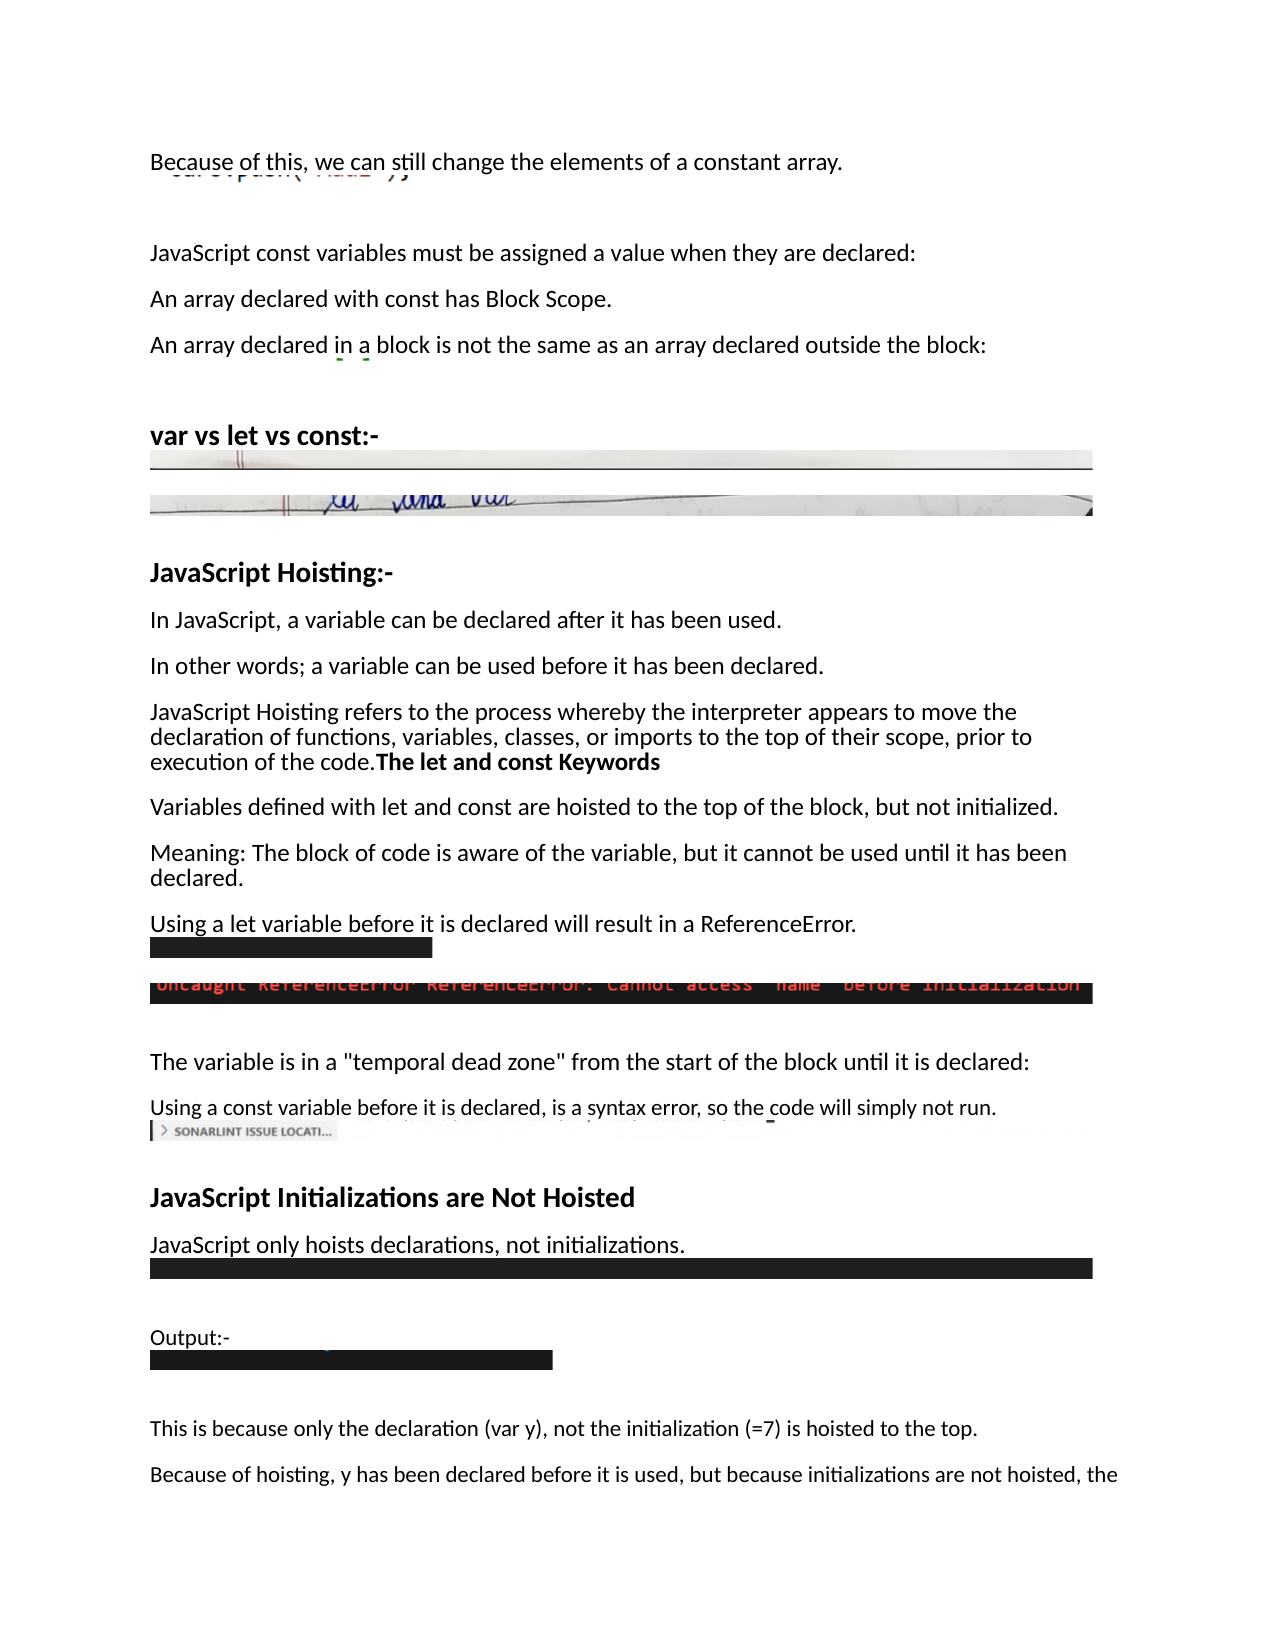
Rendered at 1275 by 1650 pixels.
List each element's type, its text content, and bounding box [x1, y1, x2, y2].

text Variables defined with let and const are hoisted to the top of the block, but not initialized. [150, 796, 1125, 821]
text Using a let variable before it is declared will result in a ReferenceError. [150, 912, 1125, 937]
text Output:- [150, 1325, 1125, 1350]
text JavaScript const variables must be assigned a value when they are declared: [150, 242, 1125, 267]
text The variable is in a "temporal dead zone" from the start of the block until it is declared: [150, 1050, 1125, 1075]
text In other words; a variable can be used before it has been declared. [150, 654, 1125, 679]
text Because of this, we can still change the elements of a constant array. [150, 150, 1125, 175]
text JavaScript Initializations are Not Hoisted [150, 1187, 1125, 1212]
text JavaScript only hoists declarations, not initializations. [150, 1233, 1125, 1258]
text var vs let vs const:- [150, 425, 1125, 450]
text An array declared in a block is not the same as an array declared outside the block: [150, 333, 1125, 358]
text This is because only the declaration (var y), not the initialization (=7) is hoisted to the top. [150, 1417, 1125, 1442]
text In JavaScript, a variable can be declared after it has been used. [150, 608, 1125, 633]
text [150, 1462, 1125, 1487]
text JavaScript Hoisting:- [150, 562, 1125, 587]
text JavaScript Hoisting refers to the process whereby the interpreter appears to move the declaration of functions, variables, classes, or imports to the top of their scope, prior to execution of the code.The let and const Keywords [150, 700, 1125, 775]
text An array declared with const has Block Scope. [150, 287, 1125, 312]
text Using a const variable before it is declared, is a syntax error, so the code will simply not run. [150, 1096, 1125, 1121]
text Meaning: The block of code is aware of the variable, but it cannot be used until it has been declared. [150, 842, 1125, 892]
